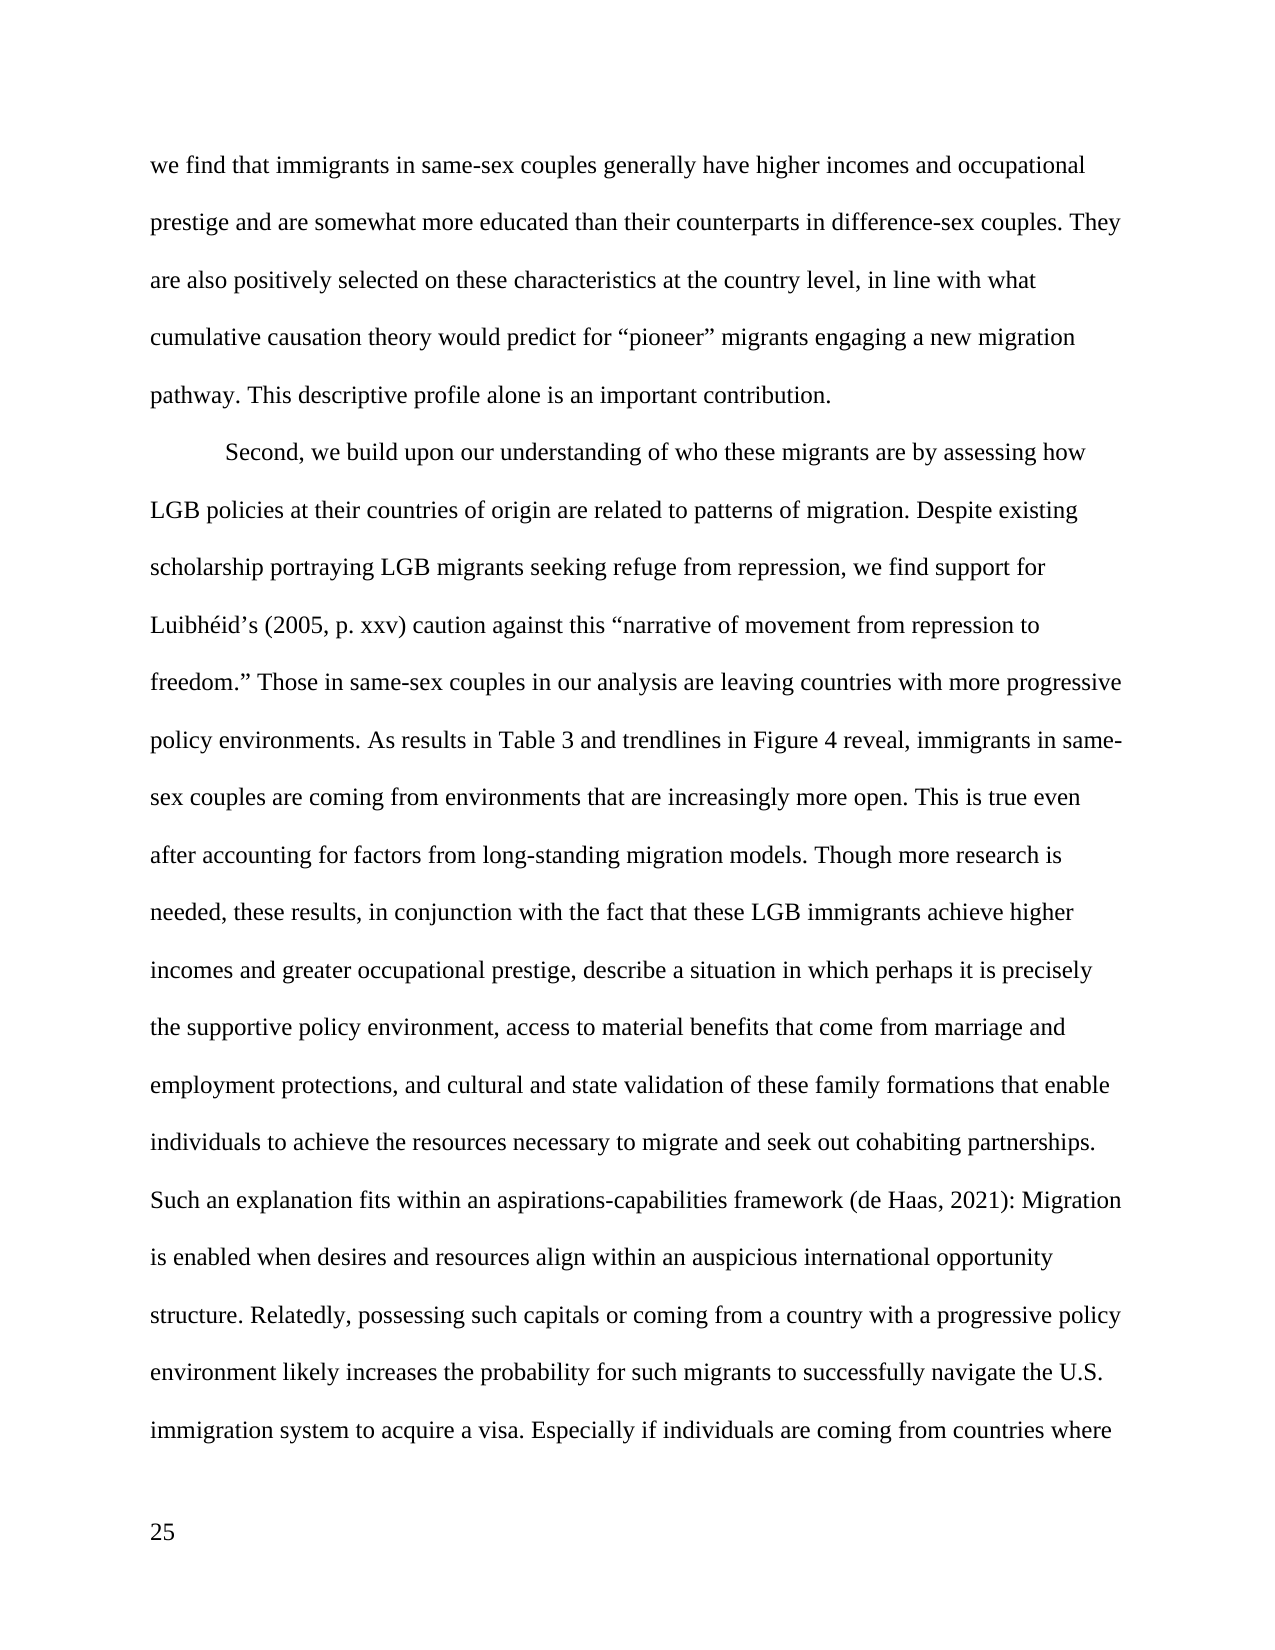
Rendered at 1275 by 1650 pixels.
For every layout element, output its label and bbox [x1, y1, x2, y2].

text [150, 437, 1125, 1444]
text [150, 150, 1125, 409]
